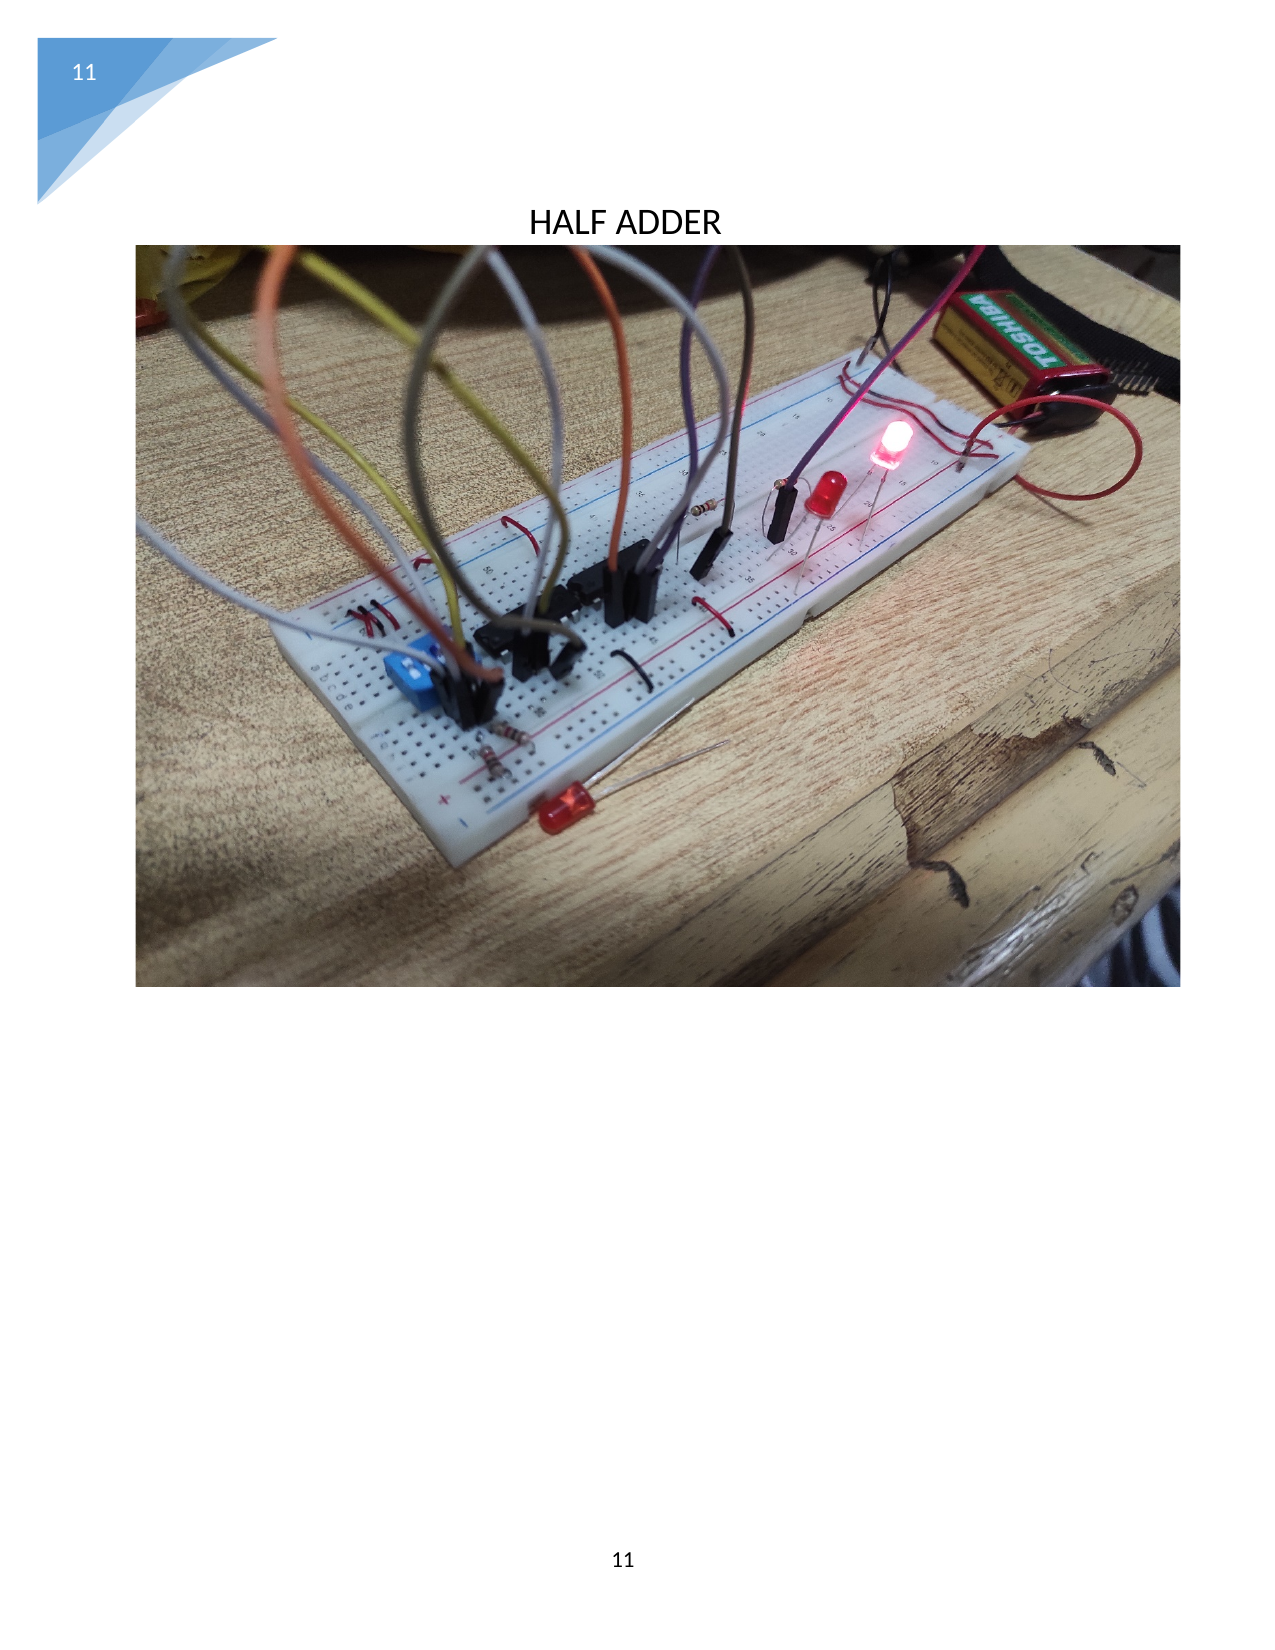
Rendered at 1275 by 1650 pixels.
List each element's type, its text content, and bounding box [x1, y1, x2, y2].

picture [37, 37, 279, 206]
text HALF ADDER [135, 198, 1116, 245]
picture [135, 245, 1181, 987]
